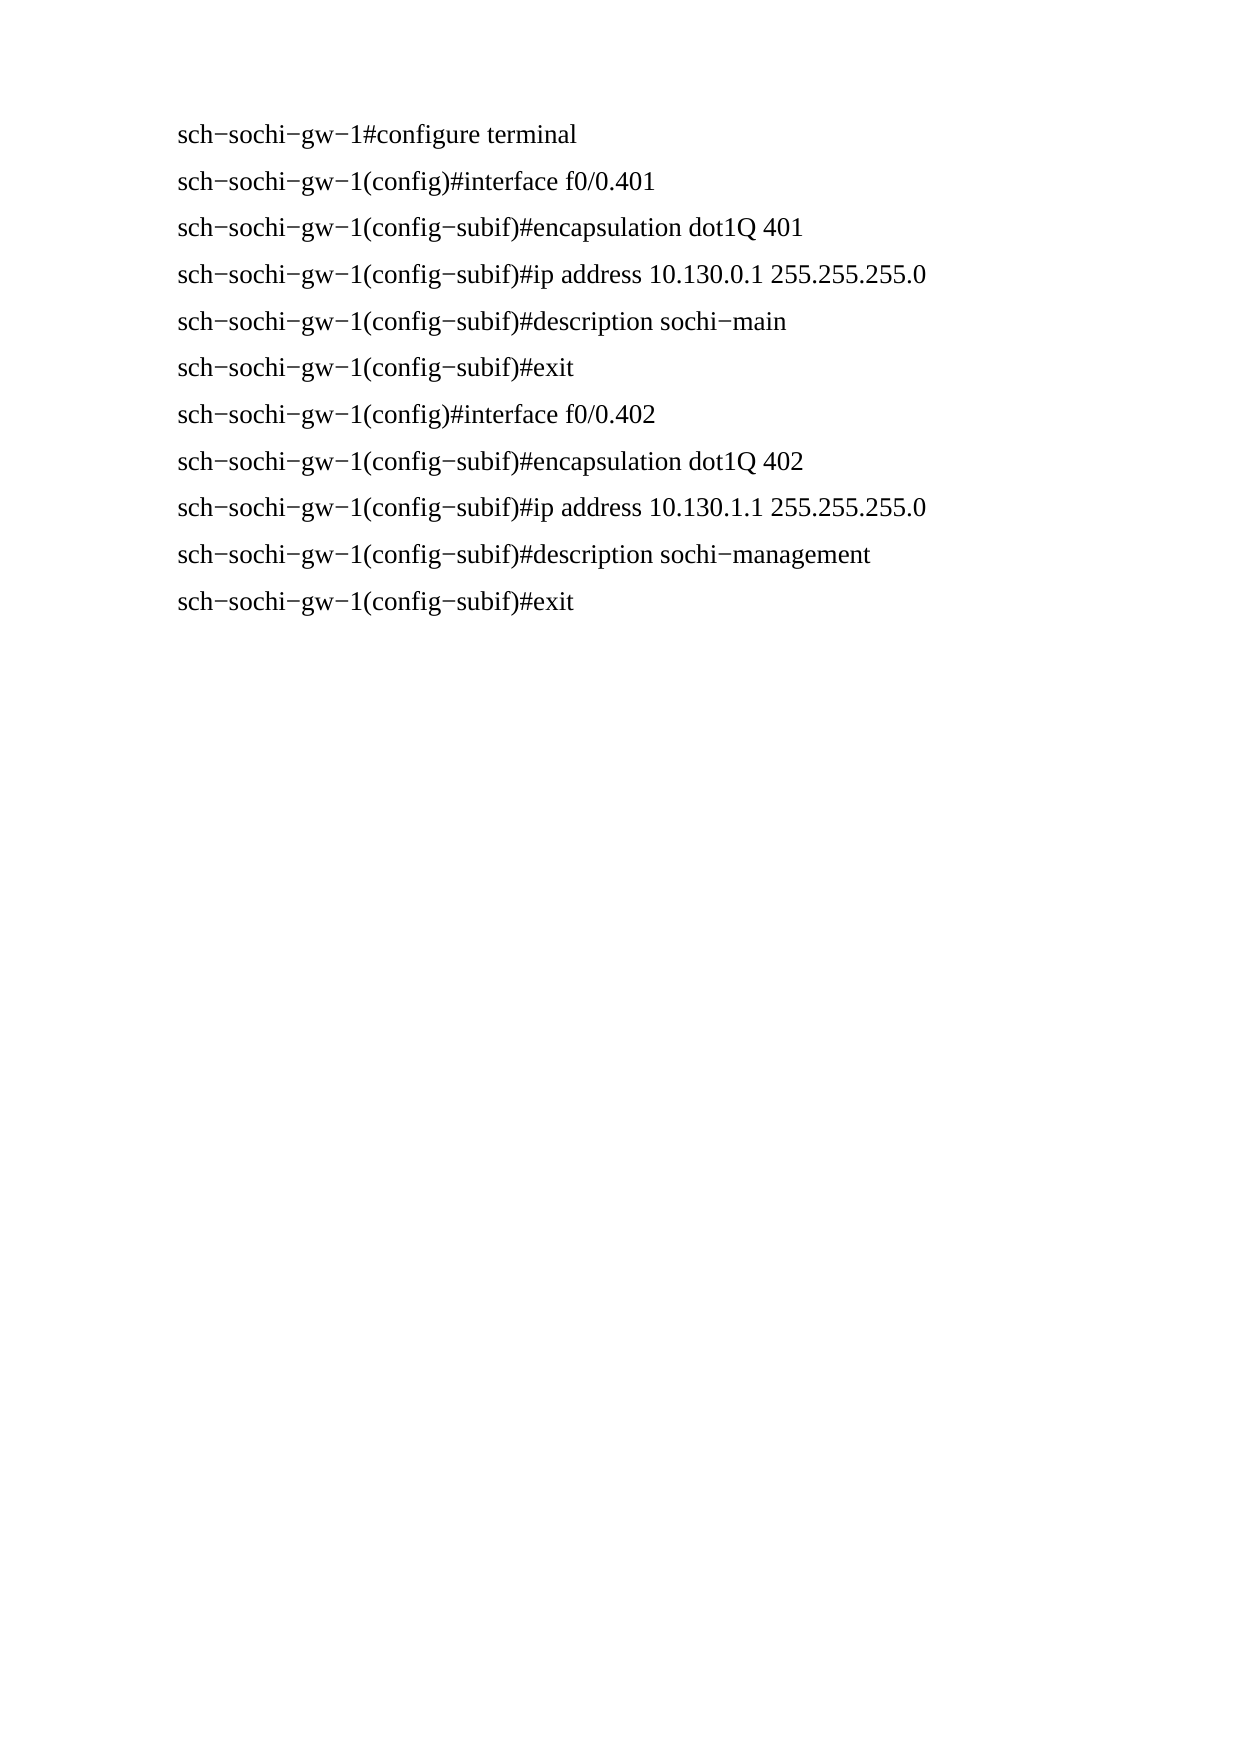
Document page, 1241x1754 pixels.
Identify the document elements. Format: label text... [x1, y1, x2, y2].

text sch−sochi−gw−1(config)#interface f0/0.401 [177, 165, 1152, 196]
text sch−sochi−gw−1(config−subif)#description sochi−main [177, 305, 1152, 336]
text sch−sochi−gw−1#configure terminal [177, 118, 1152, 149]
text sch−sochi−gw−1(config−subif)#ip address 10.130.1.1 255.255.255.0 [177, 491, 1152, 523]
text sch−sochi−gw−1(config−subif)#encapsulation dot1Q 401 [177, 211, 1152, 243]
text sch−sochi−gw−1(config−subif)#exit [177, 351, 1152, 383]
text sch−sochi−gw−1(config−subif)#exit [177, 585, 1152, 616]
text sch−sochi−gw−1(config−subif)#encapsulation dot1Q 402 [177, 445, 1152, 476]
text sch−sochi−gw−1(config−subif)#ip address 10.130.0.1 255.255.255.0 [177, 258, 1152, 289]
text sch−sochi−gw−1(config−subif)#description sochi−management [177, 538, 1152, 569]
text sch−sochi−gw−1(config)#interface f0/0.402 [177, 398, 1152, 429]
